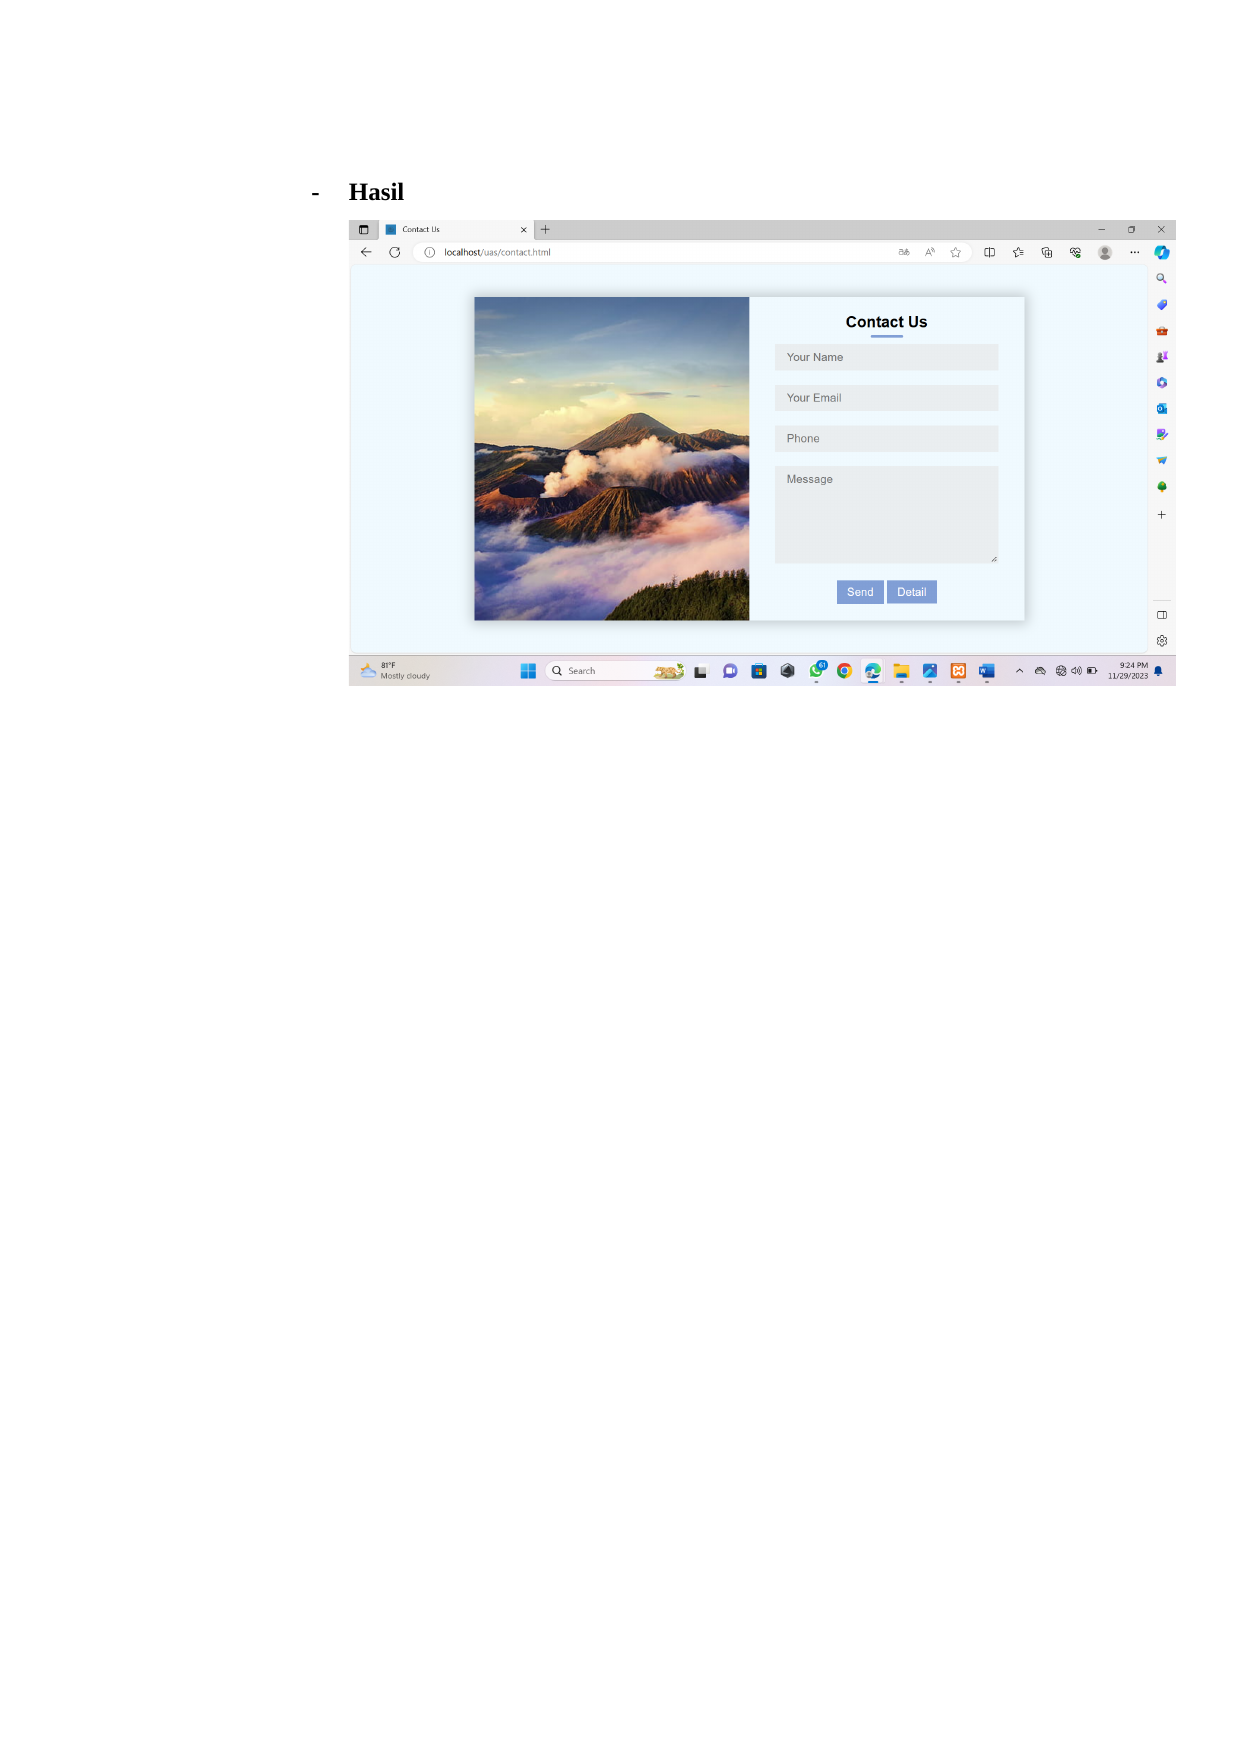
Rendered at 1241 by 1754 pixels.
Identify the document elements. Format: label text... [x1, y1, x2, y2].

picture [348, 220, 1176, 686]
